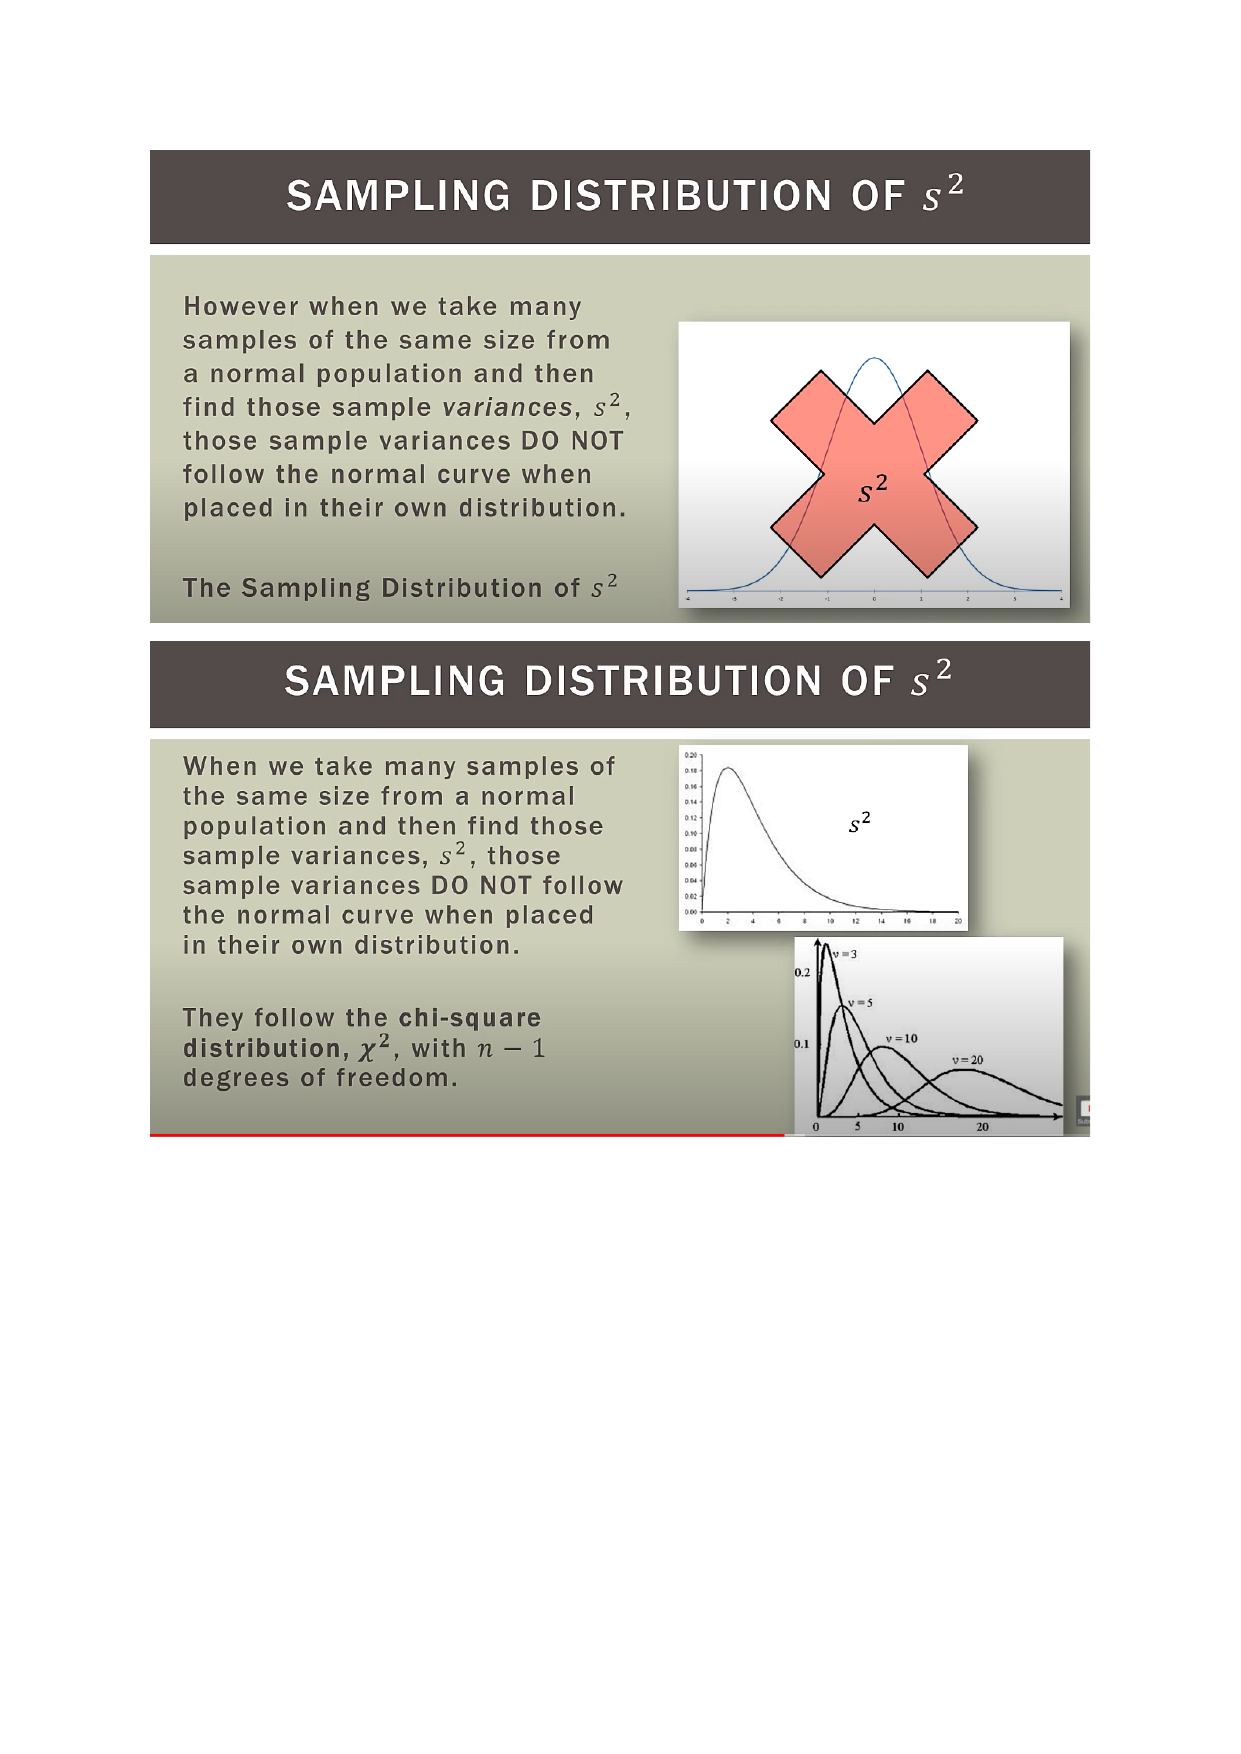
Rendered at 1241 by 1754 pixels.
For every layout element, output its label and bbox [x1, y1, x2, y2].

picture [150, 150, 1091, 623]
picture [150, 641, 1091, 1137]
